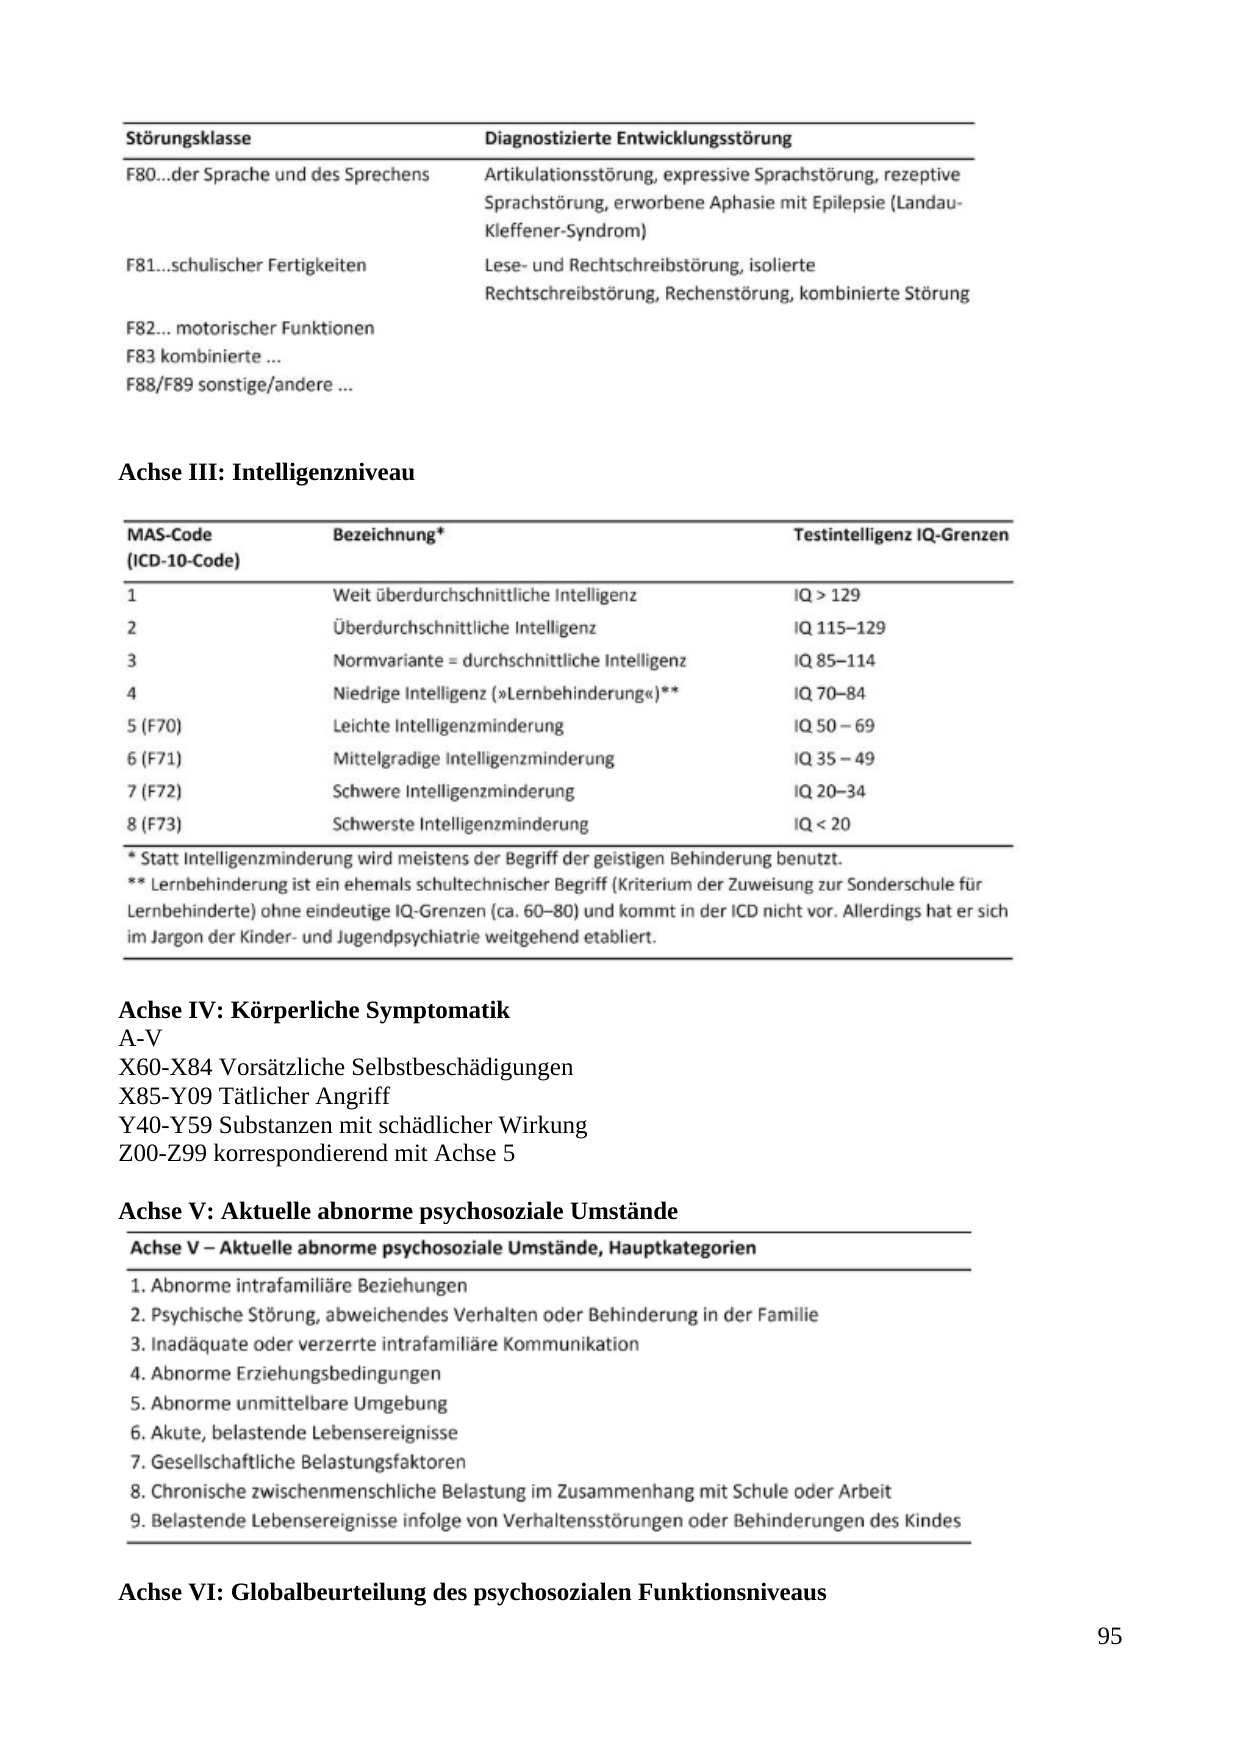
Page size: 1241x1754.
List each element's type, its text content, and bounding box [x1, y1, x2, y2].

text X60-X84 Vorsätzliche Selbstbeschädigungen [118, 1052, 1122, 1081]
text Achse III: Intelligenzniveau [118, 457, 1122, 486]
picture [118, 514, 1028, 966]
text Achse V: Aktuelle abnorme psychosoziale Umstände [118, 1196, 1122, 1225]
text X85-Y09 Tätlicher Angriff [118, 1081, 1122, 1110]
picture [118, 118, 976, 400]
text Z00-Z99 korrespondierend mit Achse 5 [118, 1138, 1122, 1167]
text A-V [118, 1023, 1122, 1052]
picture [118, 1224, 972, 1549]
text Y40-Y59 Substanzen mit schädlicher Wirkung [118, 1110, 1122, 1138]
text Achse IV: Körperliche Symptomatik [118, 995, 1122, 1023]
text Achse VI: Globalbeurteilung des psychosozialen Funktionsniveaus [118, 1577, 1122, 1606]
